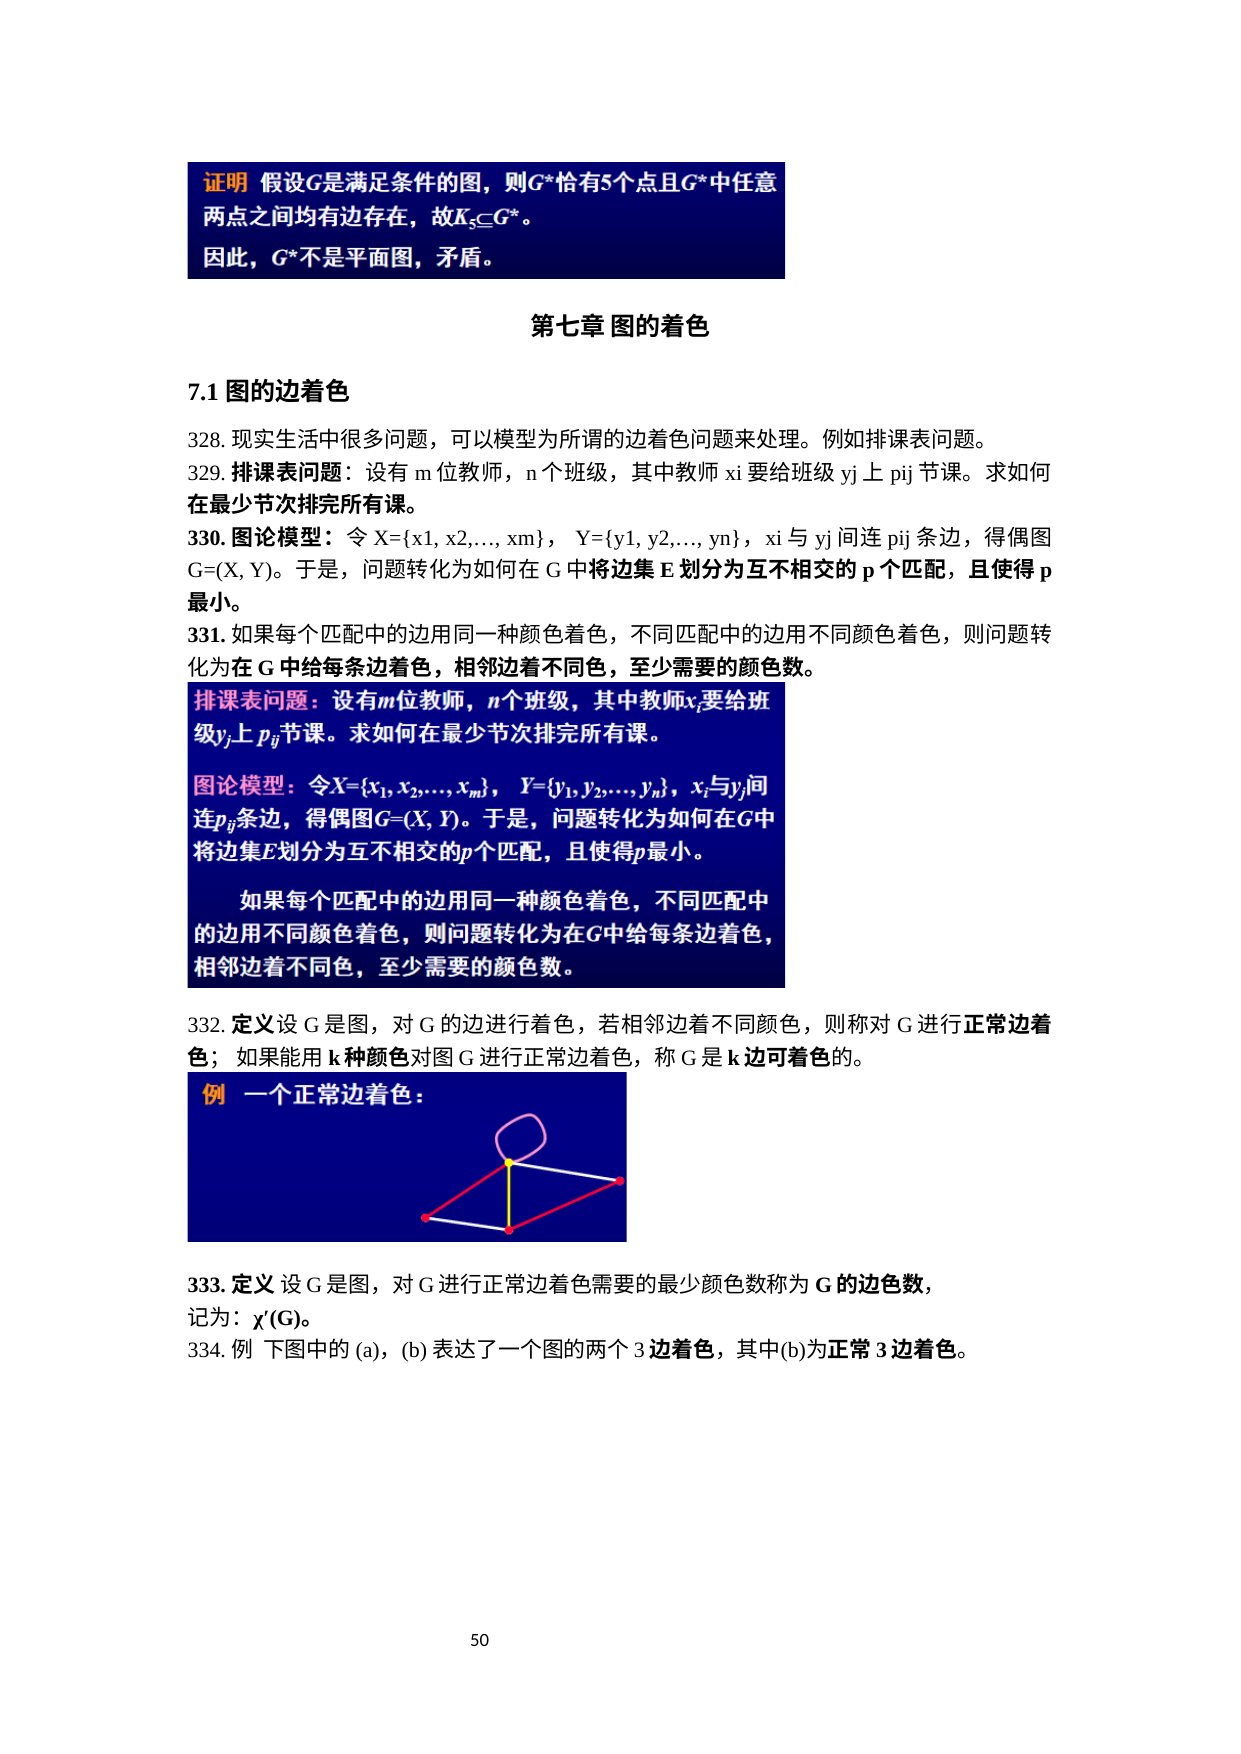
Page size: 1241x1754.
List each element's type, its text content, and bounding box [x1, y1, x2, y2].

list 例 下图中的 (a)，(b) 表达了一个图的两个3边着色，其中(b)为正常3边着色。 [187, 1332, 1053, 1364]
list 排课表问题：设有m位教师，n个班级，其中教师xi要给班级yj上 pij节课。求如何在最少节次排完所有课。 [187, 454, 1053, 519]
list 定义设G是图，对G的边进行着色，若相邻边着不同颜色，则称对G进行正常边着色； 如果能用k种颜色对图G 进行正常边着色，称G是k边可着色的。 [187, 1007, 1053, 1072]
list 现实生活中很多问题，可以模型为所谓的边着色问题来处理。例如排课表问题。 [187, 422, 1053, 454]
picture [187, 162, 786, 279]
picture [187, 1072, 627, 1242]
subtitle 7.1 图的边着色 [187, 357, 1053, 422]
subtitle 第七章 图的着色 [187, 292, 1053, 357]
list 如果每个匹配中的边用同一种颜色着色，不同匹配中的边用不同颜色着色，则问题转化为在G中给每条边着色，相邻边着不同色，至少需要的颜色数。 [187, 617, 1053, 682]
picture [187, 682, 786, 988]
list 图论模型：令X={x1, x2,…, xm}， Y={y1, y2,…, yn}，xi与yj间连pij条边，得偶图G=(X, Y)。于是，问题转化为如何在G中将边集E划分为互不相交的p个匹配，且使得p最小。 [187, 519, 1053, 617]
list 定义 设G是图，对G进行正常边着色需要的最少颜色数称为G的边色数， [187, 1267, 1053, 1299]
list 记为：χ′(G)。 [187, 1299, 1053, 1332]
